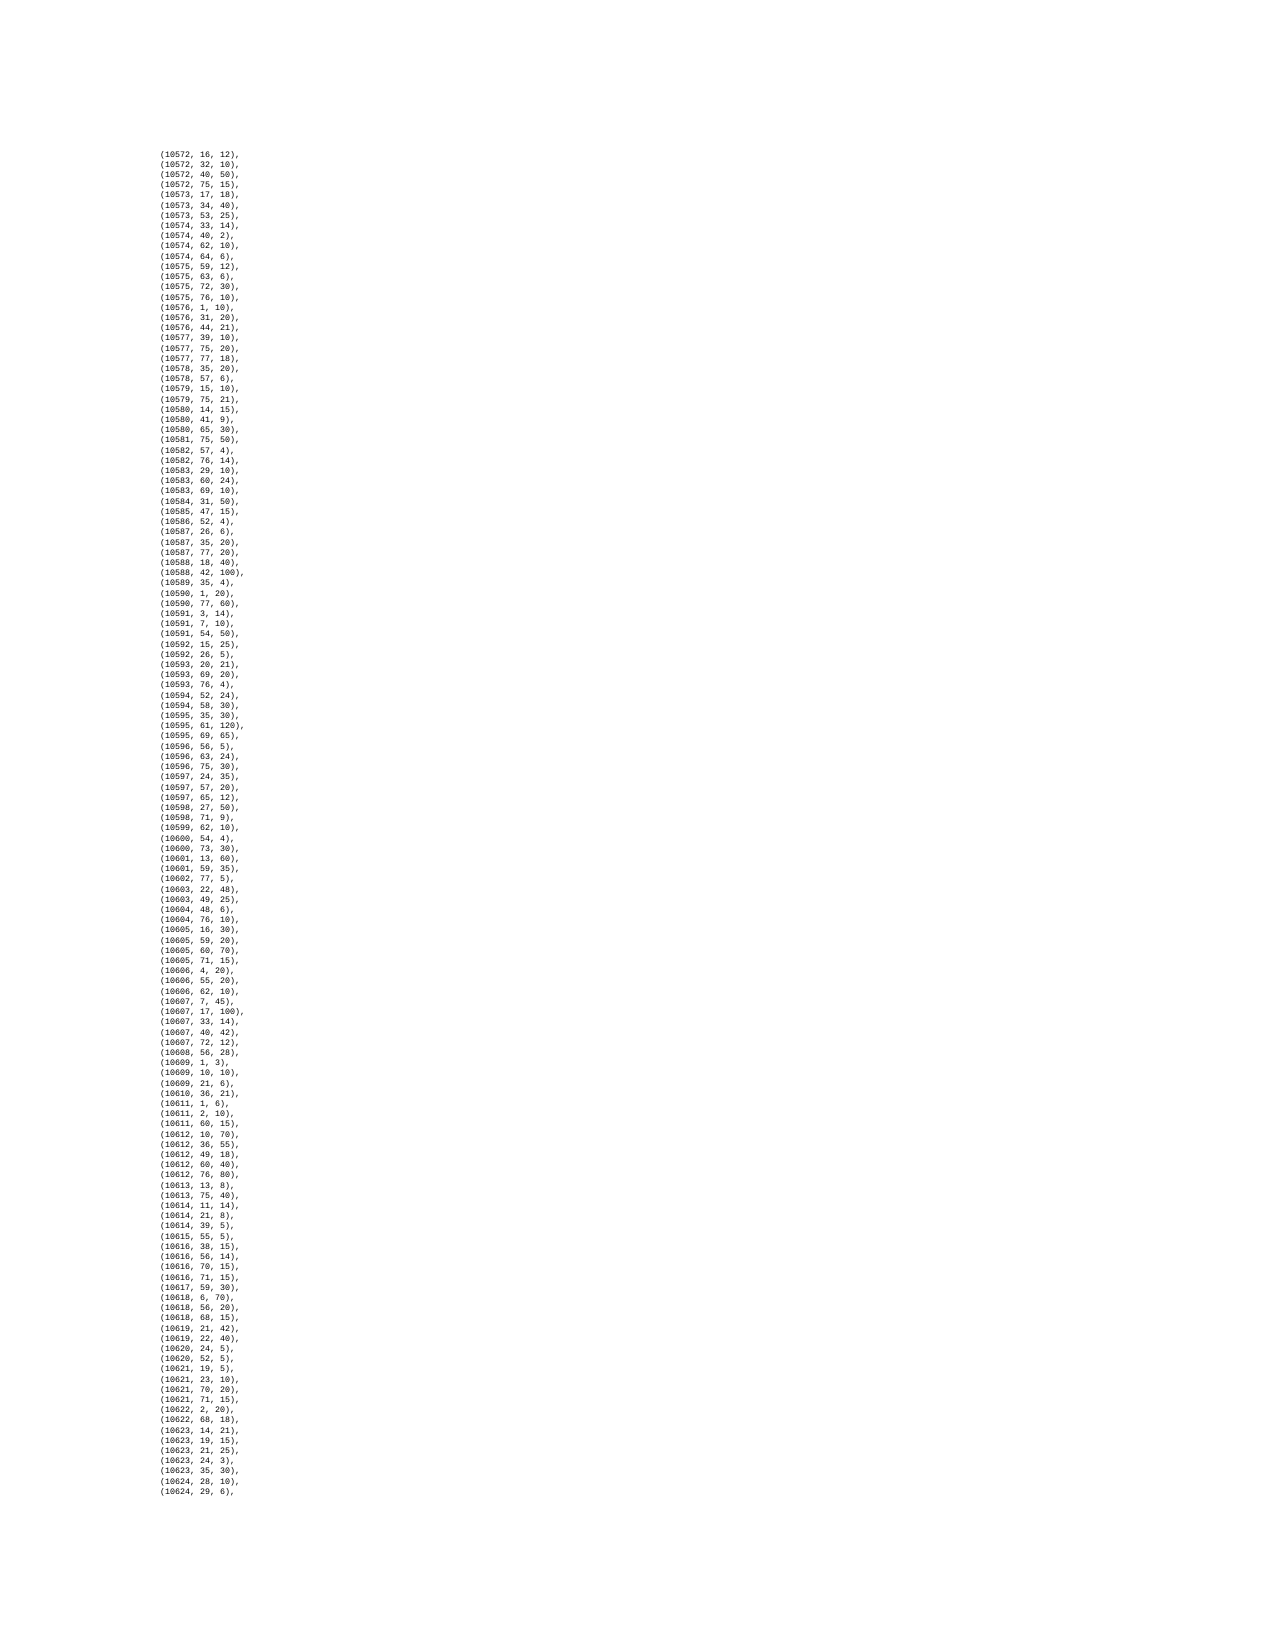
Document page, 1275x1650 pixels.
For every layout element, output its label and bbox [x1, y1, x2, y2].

text [150, 150, 1125, 1497]
